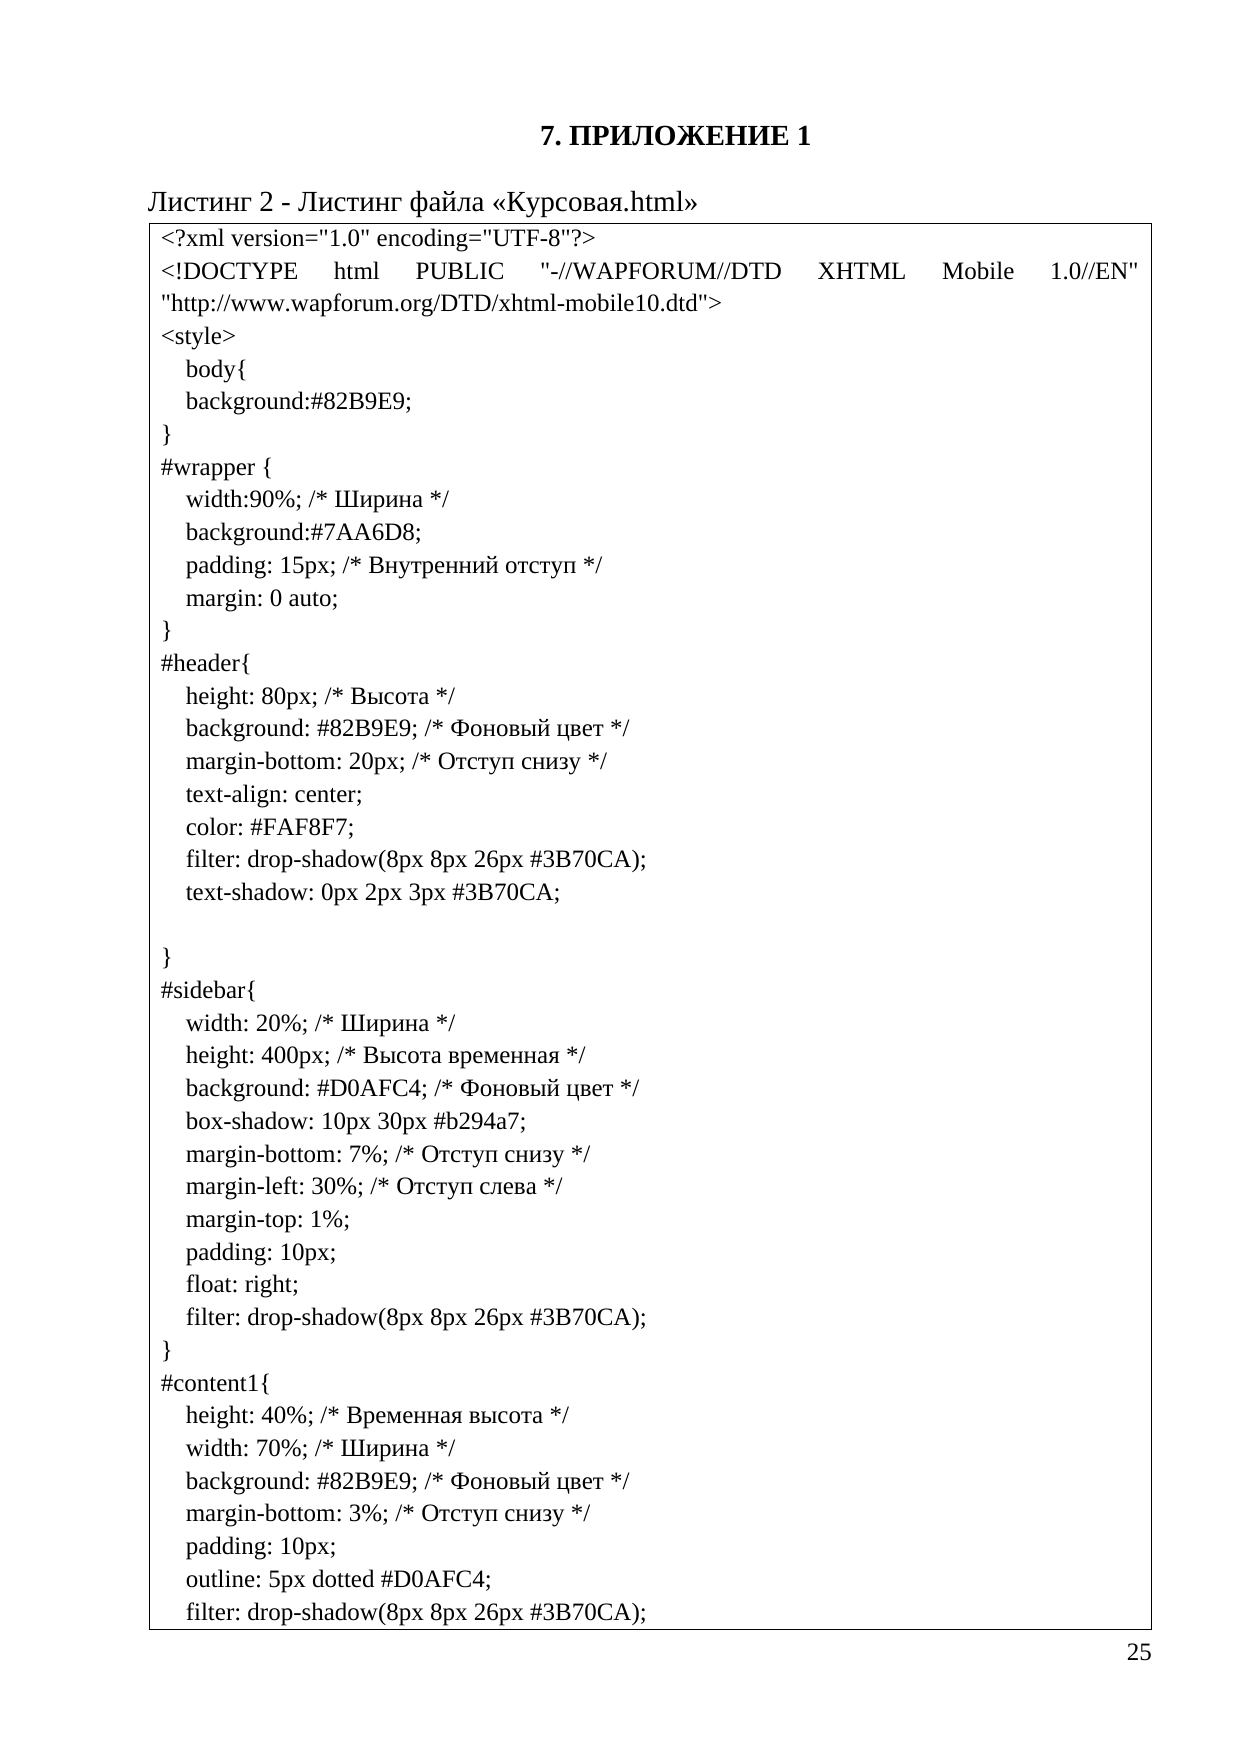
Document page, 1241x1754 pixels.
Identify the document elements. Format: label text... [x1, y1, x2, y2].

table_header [150, 224, 1151, 1629]
text Листинг 2 - Листинг файла «Курсовая.html» [148, 184, 1151, 218]
subtitle Приложение 1 [141, 118, 1152, 152]
